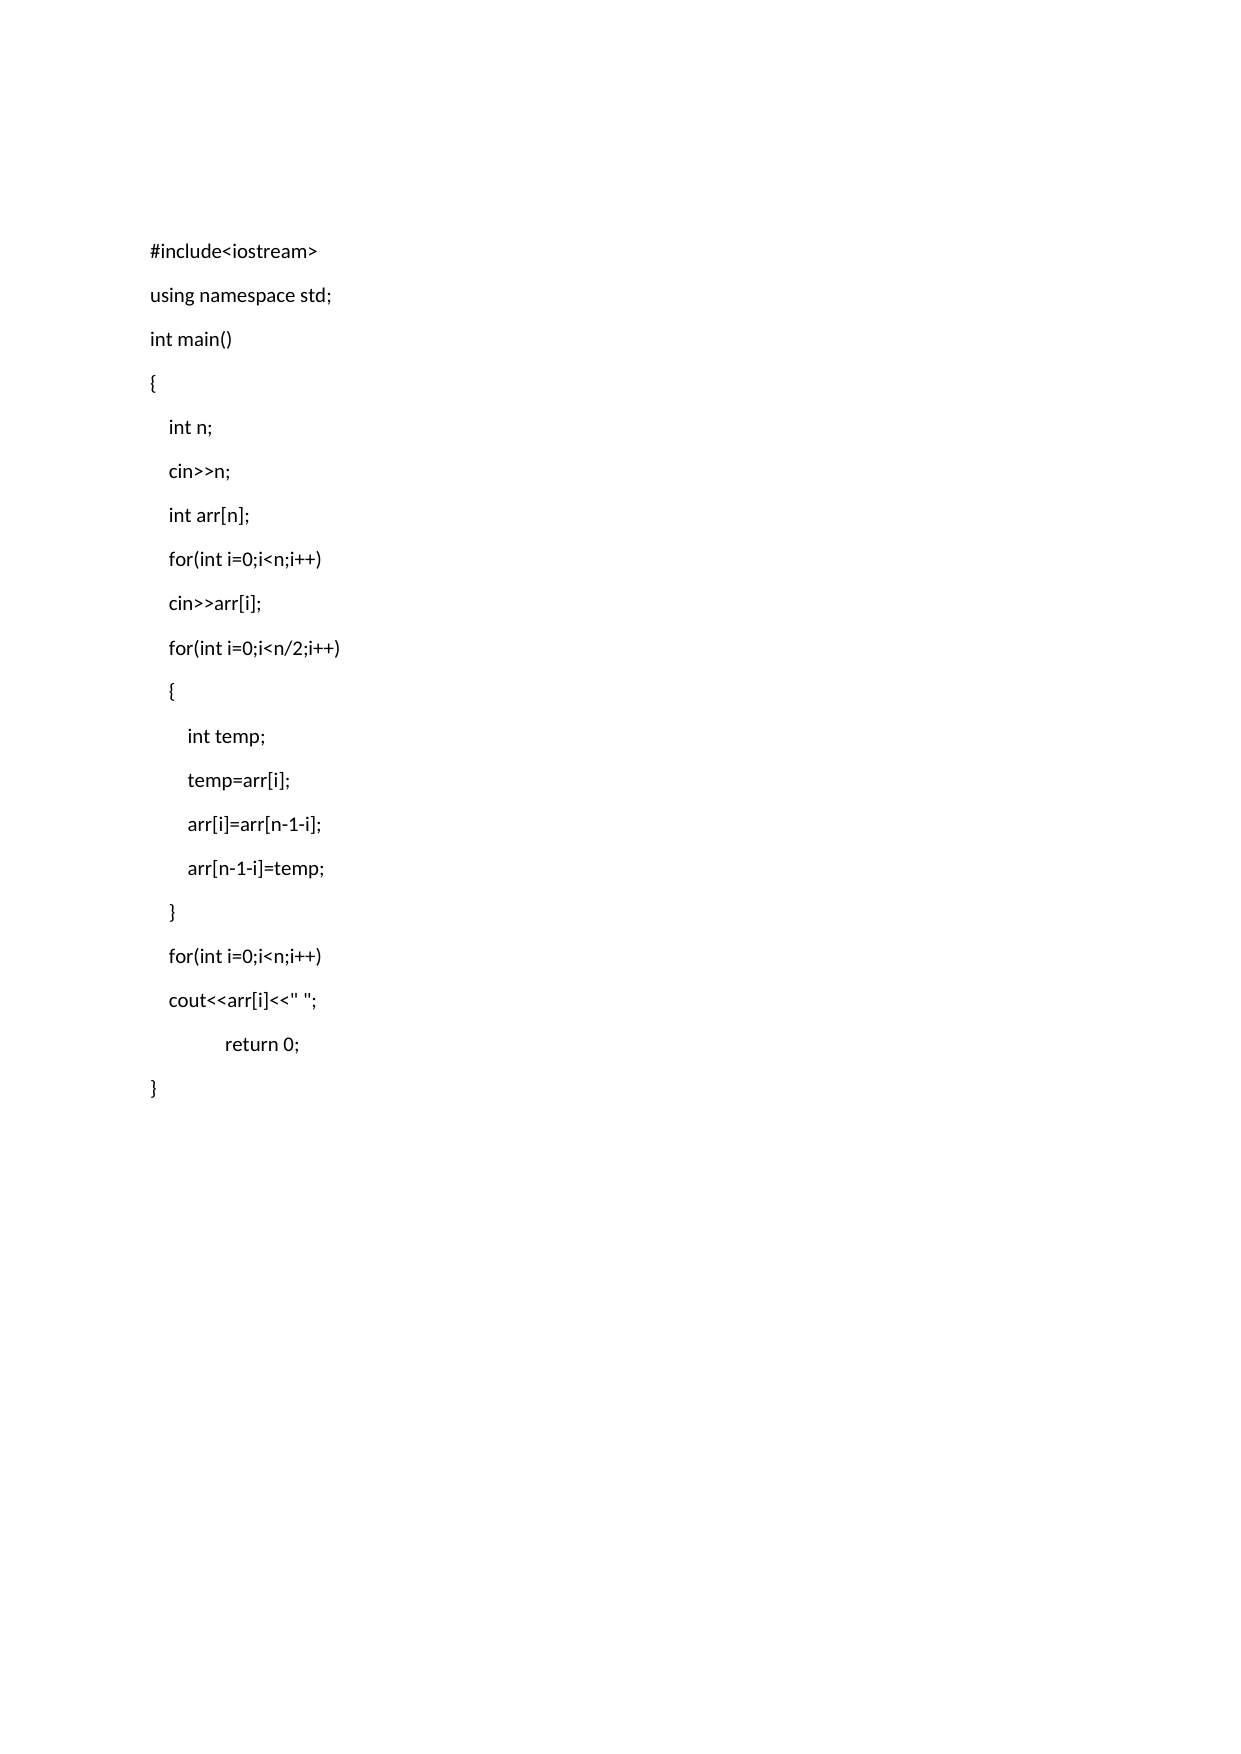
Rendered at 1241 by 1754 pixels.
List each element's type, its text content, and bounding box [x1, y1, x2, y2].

text arr[n-1-i]=temp; [150, 855, 1090, 880]
text int arr[n]; [150, 502, 1090, 528]
text for(int i=0;i<n;i++) [150, 547, 1090, 572]
text using namespace std; [150, 282, 1090, 308]
text } [150, 899, 1090, 924]
text { [150, 679, 1090, 704]
text return 0; [150, 1031, 1090, 1057]
text arr[i]=arr[n-1-i]; [150, 811, 1090, 836]
text #include<iostream> [150, 238, 1090, 263]
text int main() [150, 326, 1090, 352]
text cin>>arr[i]; [150, 591, 1090, 616]
text int temp; [150, 723, 1090, 748]
text for(int i=0;i<n;i++) [150, 943, 1090, 968]
text int n; [150, 414, 1090, 440]
text cin>>n; [150, 458, 1090, 484]
text for(int i=0;i<n/2;i++) [150, 635, 1090, 660]
text { [150, 370, 1090, 396]
text } [150, 1075, 1090, 1101]
text temp=arr[i]; [150, 767, 1090, 792]
text cout<<arr[i]<<" "; [150, 987, 1090, 1013]
